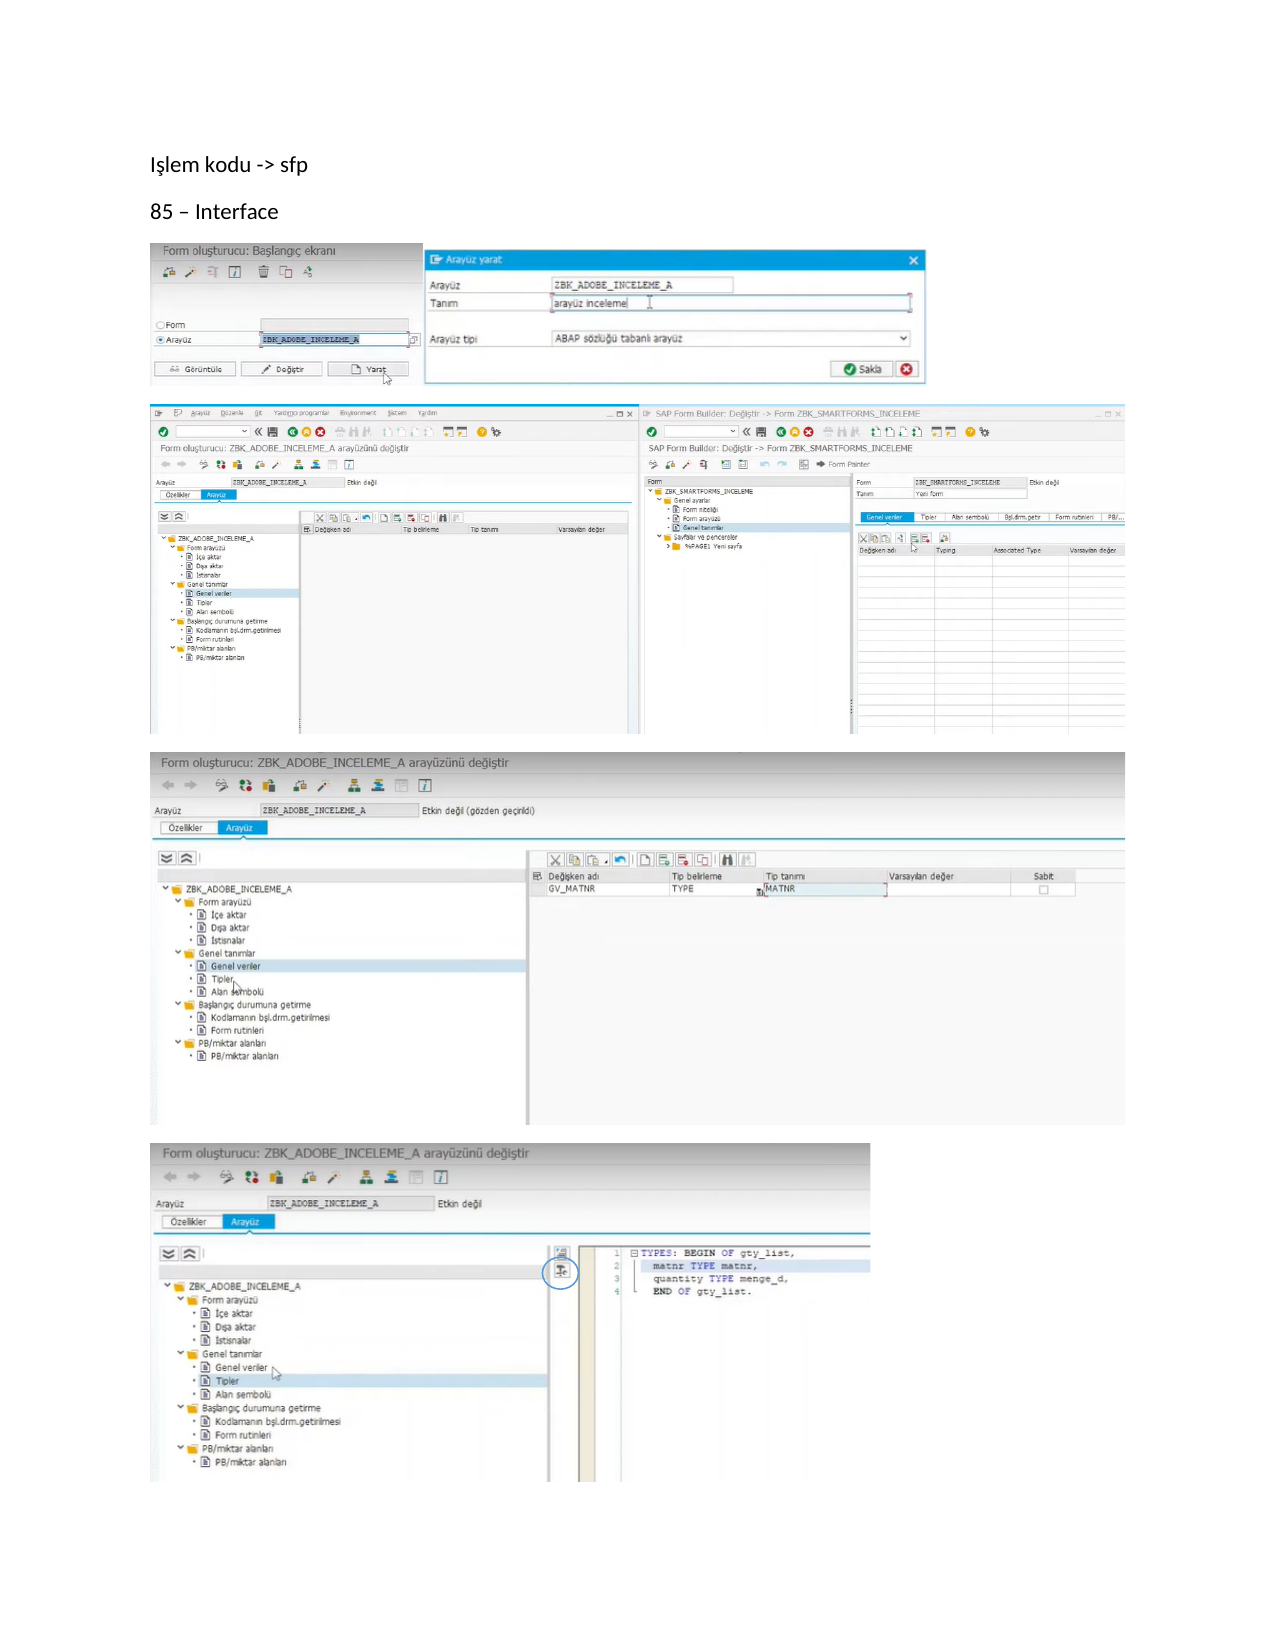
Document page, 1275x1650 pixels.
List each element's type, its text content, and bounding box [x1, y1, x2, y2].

picture [150, 1143, 871, 1482]
text 85 – Interface [150, 197, 1125, 225]
picture [150, 243, 928, 386]
picture [150, 752, 1125, 1125]
text Işlem kodu -> sfp [150, 150, 1125, 178]
picture [150, 404, 1125, 734]
